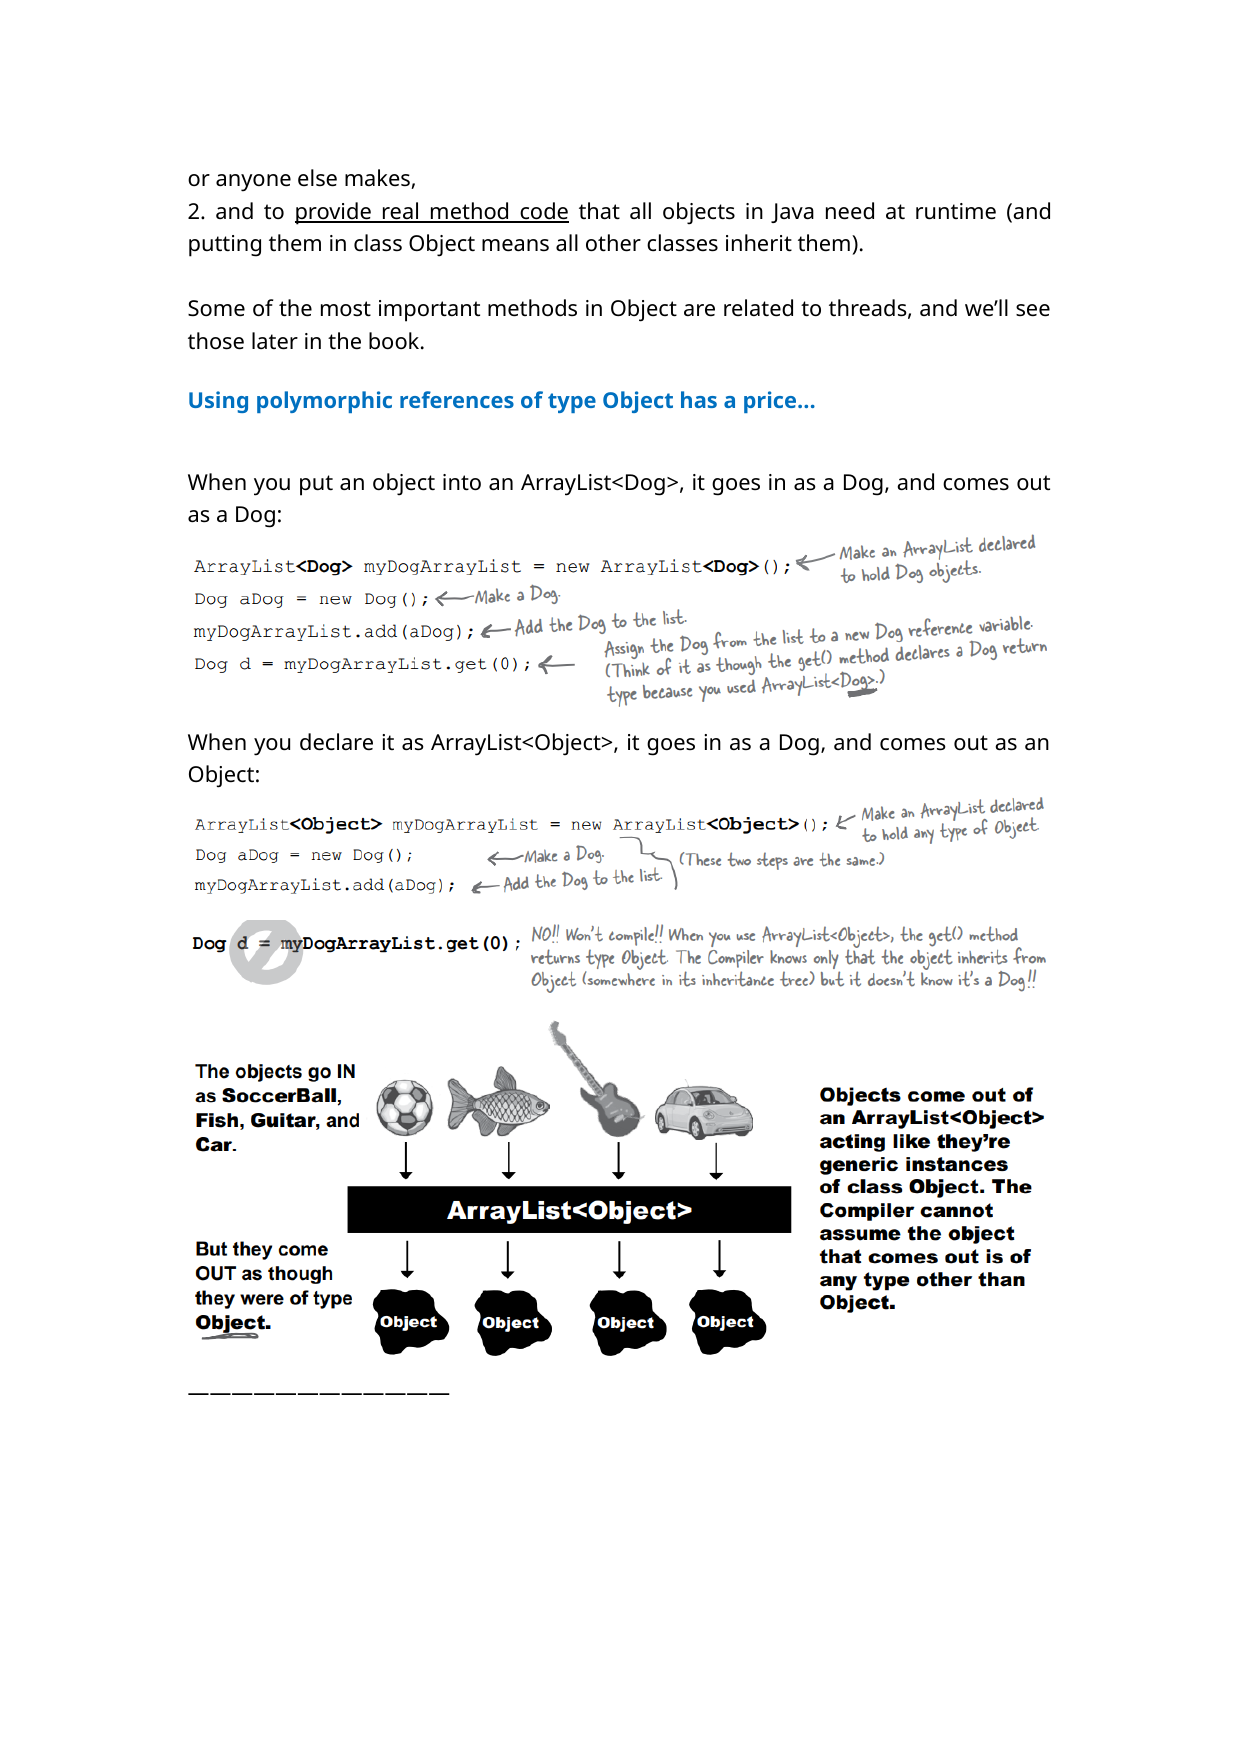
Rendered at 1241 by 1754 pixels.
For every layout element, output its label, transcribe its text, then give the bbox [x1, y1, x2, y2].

text ———————————— [187, 1375, 1053, 1408]
picture [187, 1017, 1053, 1361]
picture [187, 920, 1052, 996]
picture [187, 790, 1053, 902]
picture [187, 530, 1053, 708]
subtitle Using polymorphic references of type Object has a price... [187, 384, 1053, 417]
text When you declare it as ArrayList<Object>, it goes in as a Dog, and comes out as an Object: [187, 725, 1053, 790]
text Some of the most important methods in Object are related to threads, and we’ll see those later in the book. [187, 292, 1053, 357]
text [187, 162, 1053, 194]
text 2. and to provide real method code that all objects in Java need at runtime (and putting them in class Object means all other classes inherit them). [187, 194, 1053, 259]
text When you put an object into an ArrayList<Dog>, it goes in as a Dog, and comes out as a Dog: [187, 465, 1053, 530]
